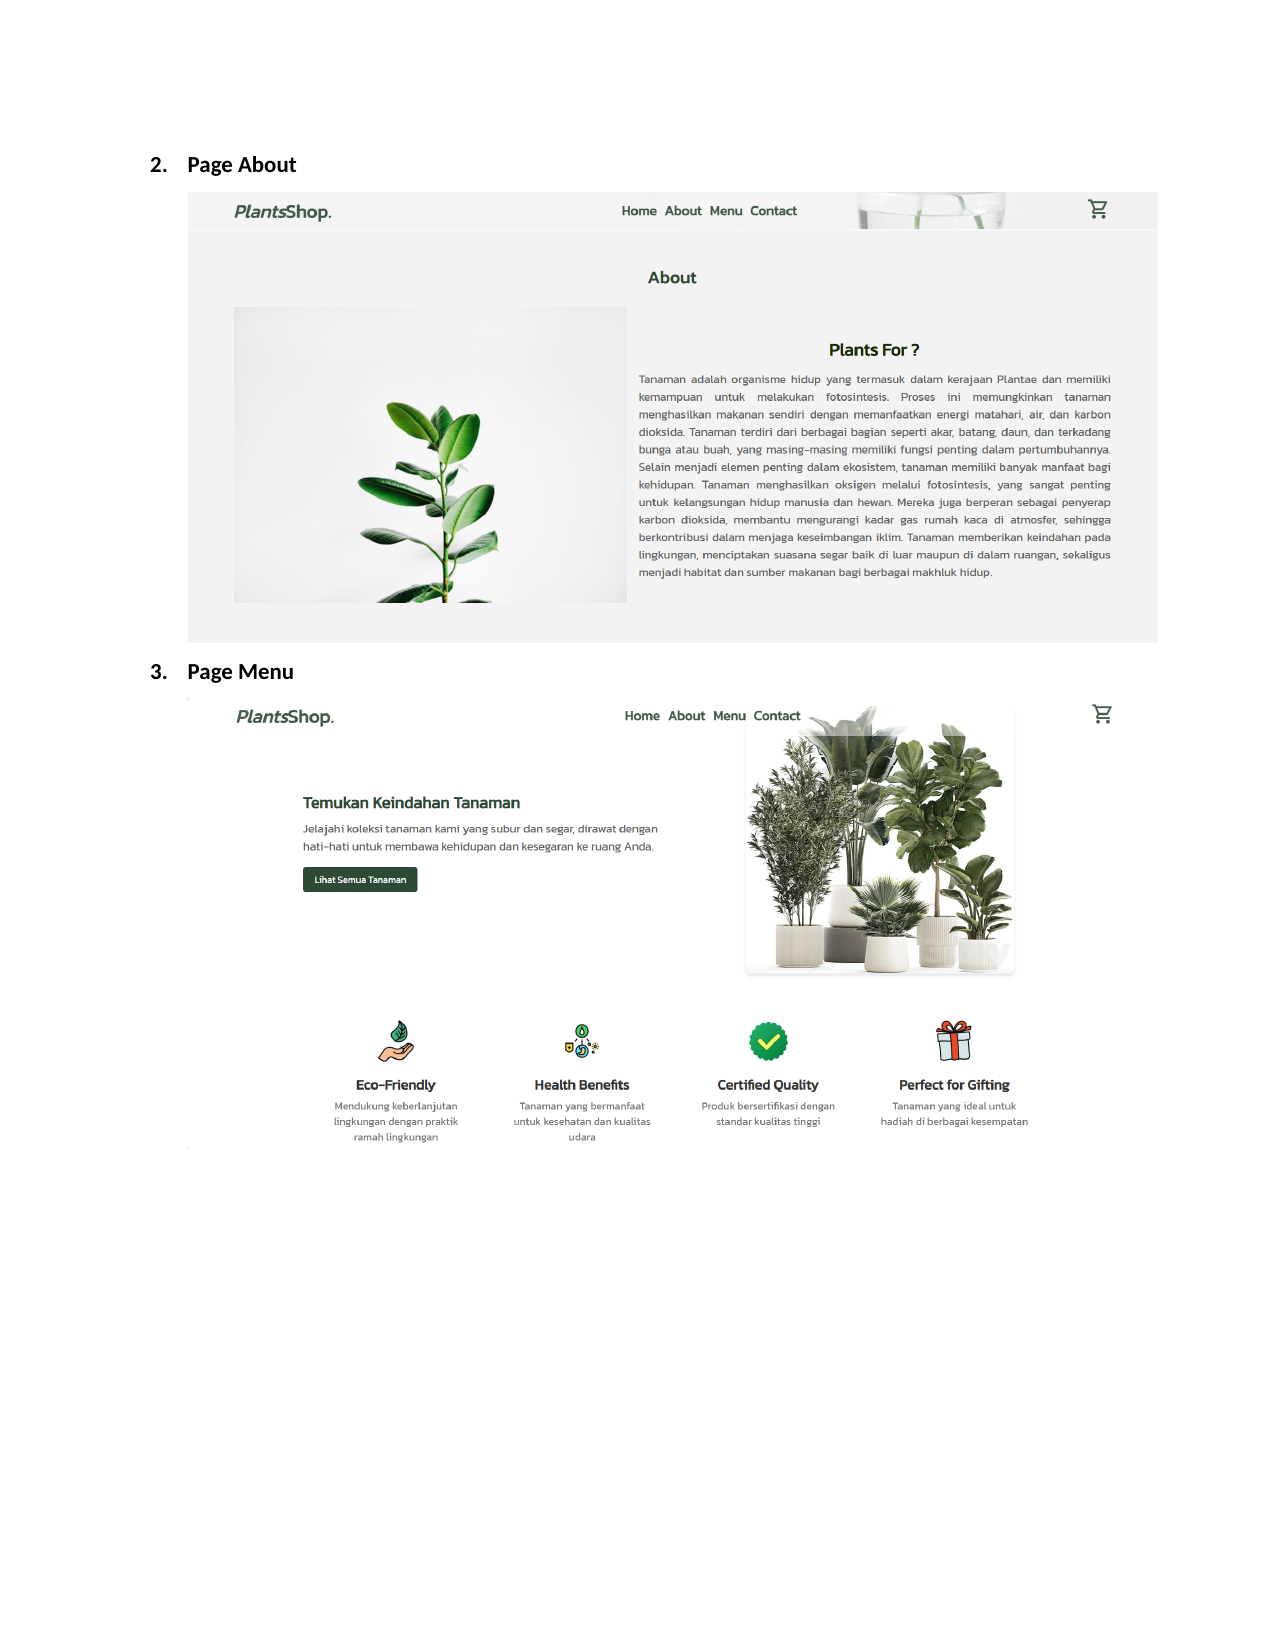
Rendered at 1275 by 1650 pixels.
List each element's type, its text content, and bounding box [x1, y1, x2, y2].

picture [187, 698, 1163, 1149]
list Page Menu [150, 657, 1125, 685]
picture [187, 192, 1158, 643]
list Page About [150, 150, 1125, 178]
